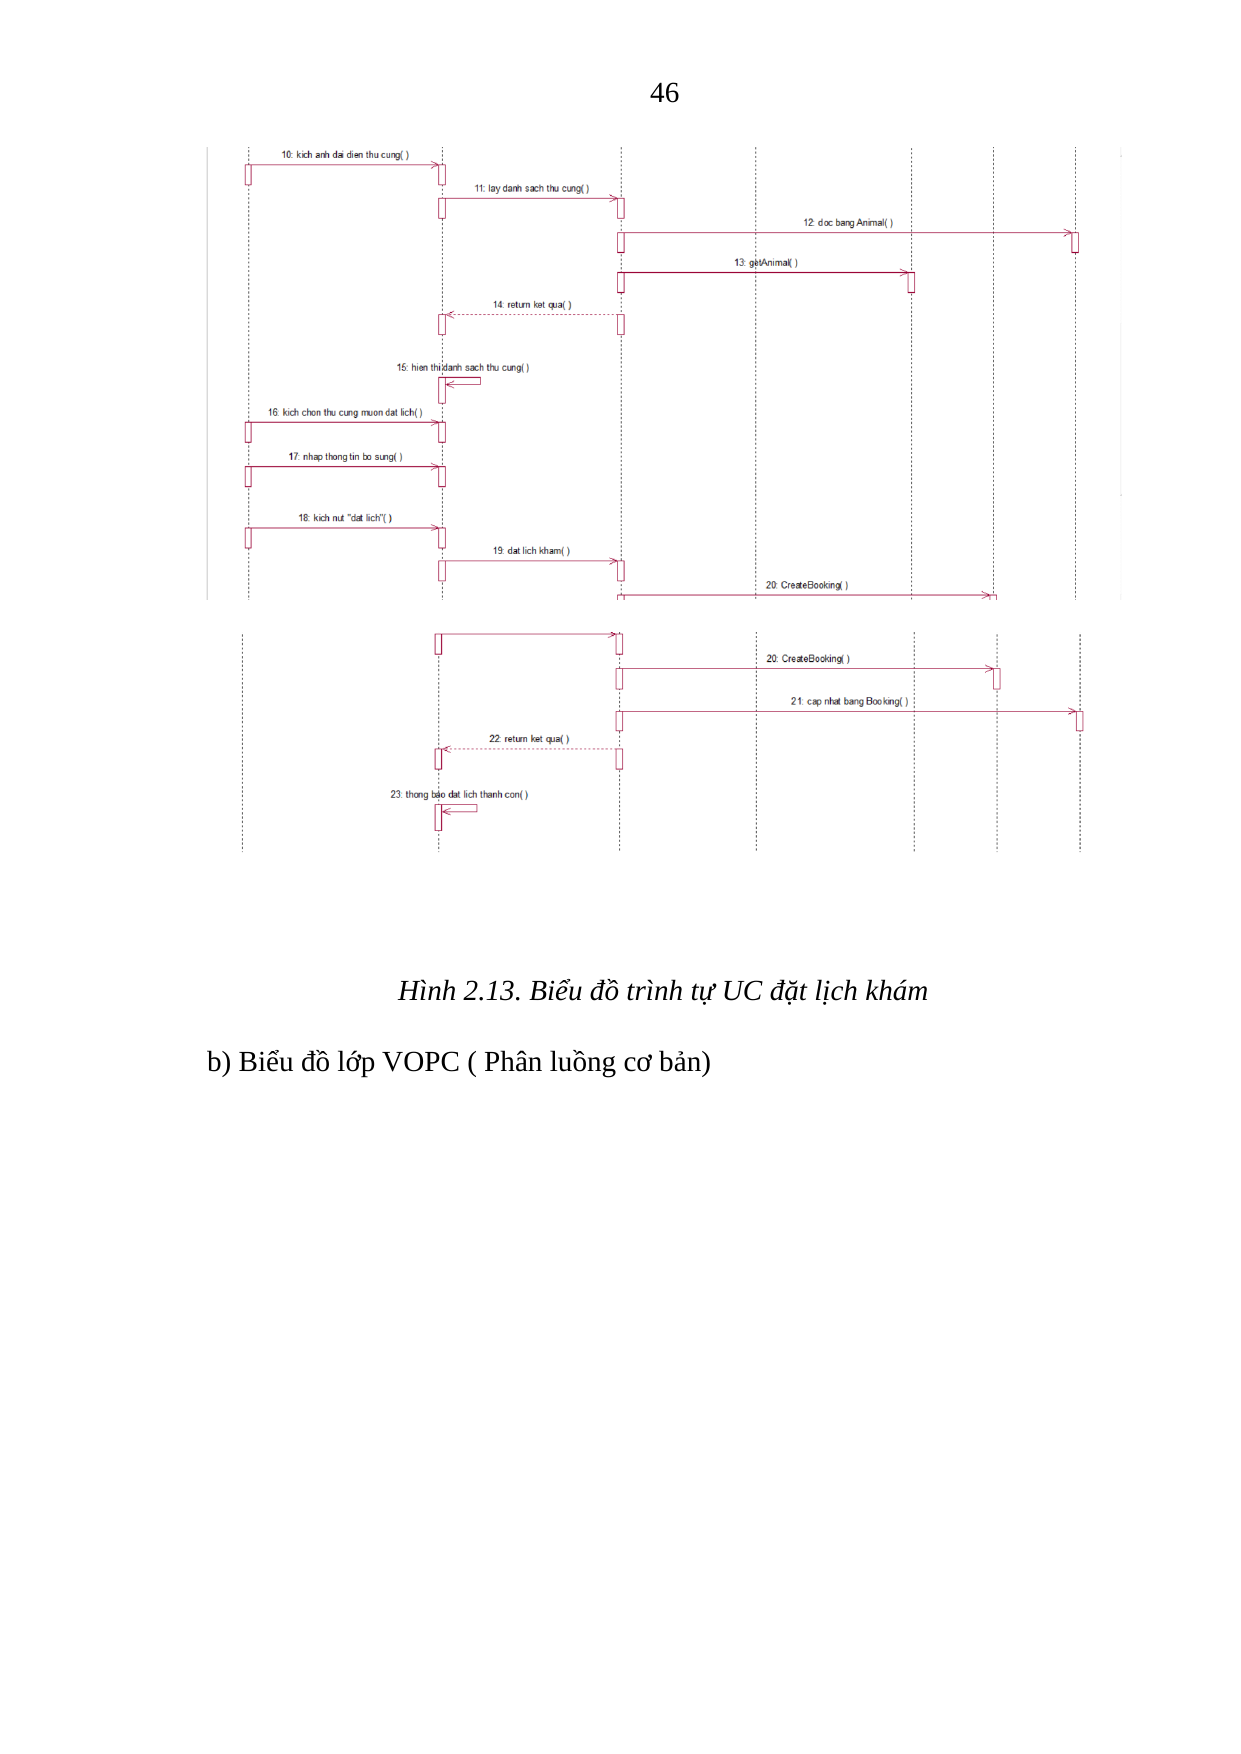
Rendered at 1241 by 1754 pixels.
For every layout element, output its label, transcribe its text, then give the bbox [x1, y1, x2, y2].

picture [206, 632, 1122, 940]
picture [206, 147, 1122, 600]
text Hình 2.13. Biểu đồ trình tự UC đặt lịch khám [207, 973, 1122, 1007]
text b) Biểu đồ lớp VOPC ( Phân luồng cơ bản) [207, 1044, 1122, 1078]
